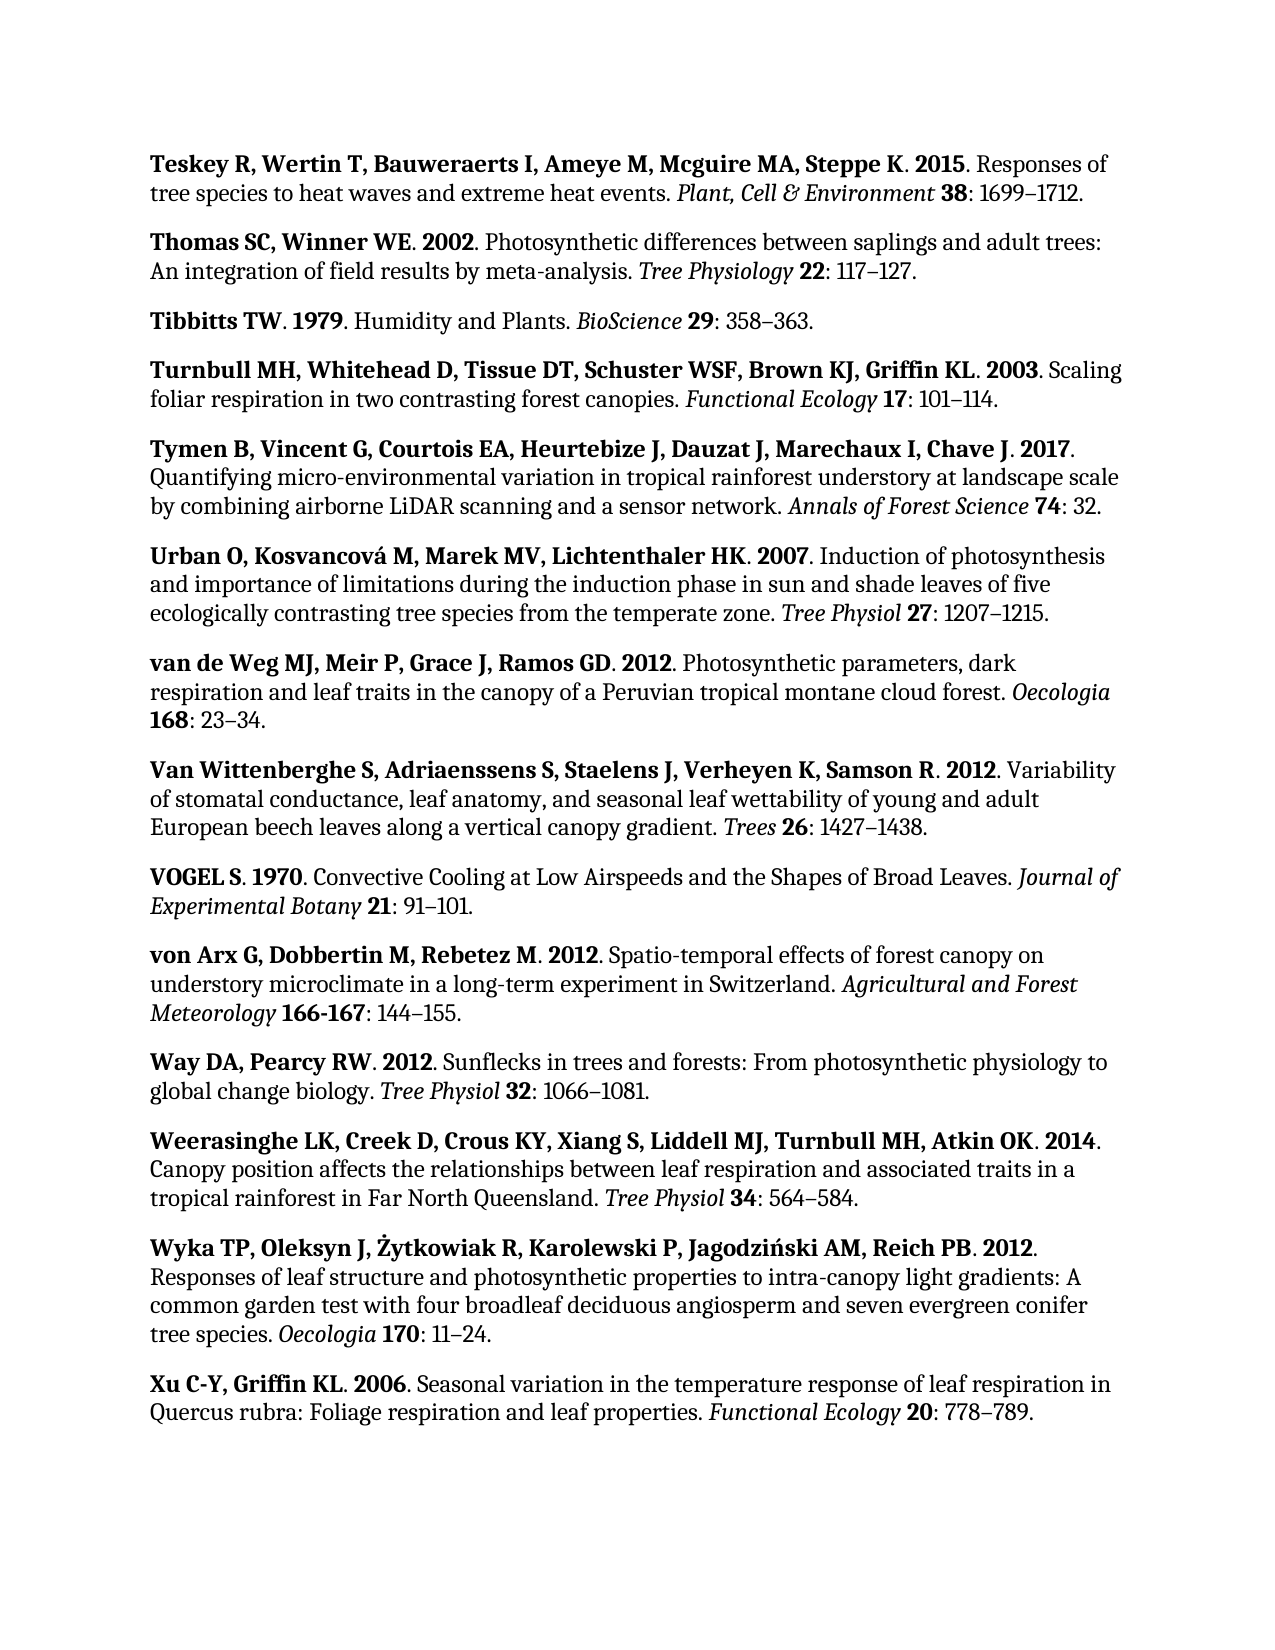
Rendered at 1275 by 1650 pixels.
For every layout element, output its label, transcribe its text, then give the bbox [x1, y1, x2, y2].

text Urban O, Kosvancová M, Marek MV, Lichtenthaler HK. 2007. Induction of photosynthesis and importance of limitations during the induction phase in sun and shade leaves of five ecologically contrasting tree species from the temperate zone. Tree Physiol 27: 1207–1215. [150, 542, 1125, 628]
text Tibbitts TW. 1979. Humidity and Plants. BioScience 29: 358–363. [150, 307, 1125, 335]
text van de Weg MJ, Meir P, Grace J, Ramos GD. 2012. Photosynthetic parameters, dark respiration and leaf traits in the canopy of a Peruvian tropical montane cloud forest. Oecologia 168: 23–34. [150, 649, 1125, 735]
text Turnbull MH, Whitehead D, Tissue DT, Schuster WSF, Brown KJ, Griffin KL. 2003. Scaling foliar respiration in two contrasting forest canopies. Functional Ecology 17: 101–114. [150, 356, 1125, 414]
text Van Wittenberghe S, Adriaenssens S, Staelens J, Verheyen K, Samson R. 2012. Variability of stomatal conductance, leaf anatomy, and seasonal leaf wettability of young and adult European beech leaves along a vertical canopy gradient. Trees 26: 1427–1438. [150, 756, 1125, 842]
text Weerasinghe LK, Creek D, Crous KY, Xiang S, Liddell MJ, Turnbull MH, Atkin OK. 2014. Canopy position affects the relationships between leaf respiration and associated traits in a tropical rainforest in Far North Queensland. Tree Physiol 34: 564–584. [150, 1127, 1125, 1213]
text VOGEL S. 1970. Convective Cooling at Low Airspeeds and the Shapes of Broad Leaves. Journal of Experimental Botany 21: 91–101. [150, 863, 1125, 920]
text Way DA, Pearcy RW. 2012. Sunflecks in trees and forests: From photosynthetic physiology to global change biology. Tree Physiol 32: 1066–1081. [150, 1048, 1125, 1106]
text Teskey R, Wertin T, Bauweraerts I, Ameye M, Mcguire MA, Steppe K. 2015. Responses of tree species to heat waves and extreme heat events. Plant, Cell & Environment 38: 1699–1712. [150, 150, 1125, 207]
text Wyka TP, Oleksyn J, Żytkowiak R, Karolewski P, Jagodziński AM, Reich PB. 2012. Responses of leaf structure and photosynthetic properties to intra-canopy light gradients: A common garden test with four broadleaf deciduous angiosperm and seven evergreen conifer tree species. Oecologia 170: 11–24. [150, 1234, 1125, 1349]
text von Arx G, Dobbertin M, Rebetez M. 2012. Spatio-temporal effects of forest canopy on understory microclimate in a long-term experiment in Switzerland. Agricultural and Forest Meteorology 166-167: 144–155. [150, 941, 1125, 1027]
text Tymen B, Vincent G, Courtois EA, Heurtebize J, Dauzat J, Marechaux I, Chave J. 2017. Quantifying micro-environmental variation in tropical rainforest understory at landscape scale by combining airborne LiDAR scanning and a sensor network. Annals of Forest Science 74: 32. [150, 434, 1125, 521]
text Xu C-Y, Griffin KL. 2006. Seasonal variation in the temperature response of leaf respiration in Quercus rubra: Foliage respiration and leaf properties. Functional Ecology 20: 778–789. [150, 1369, 1125, 1427]
text Thomas SC, Winner WE. 2002. Photosynthetic differences between saplings and adult trees: An integration of field results by meta-analysis. Tree Physiology 22: 117–127. [150, 228, 1125, 286]
